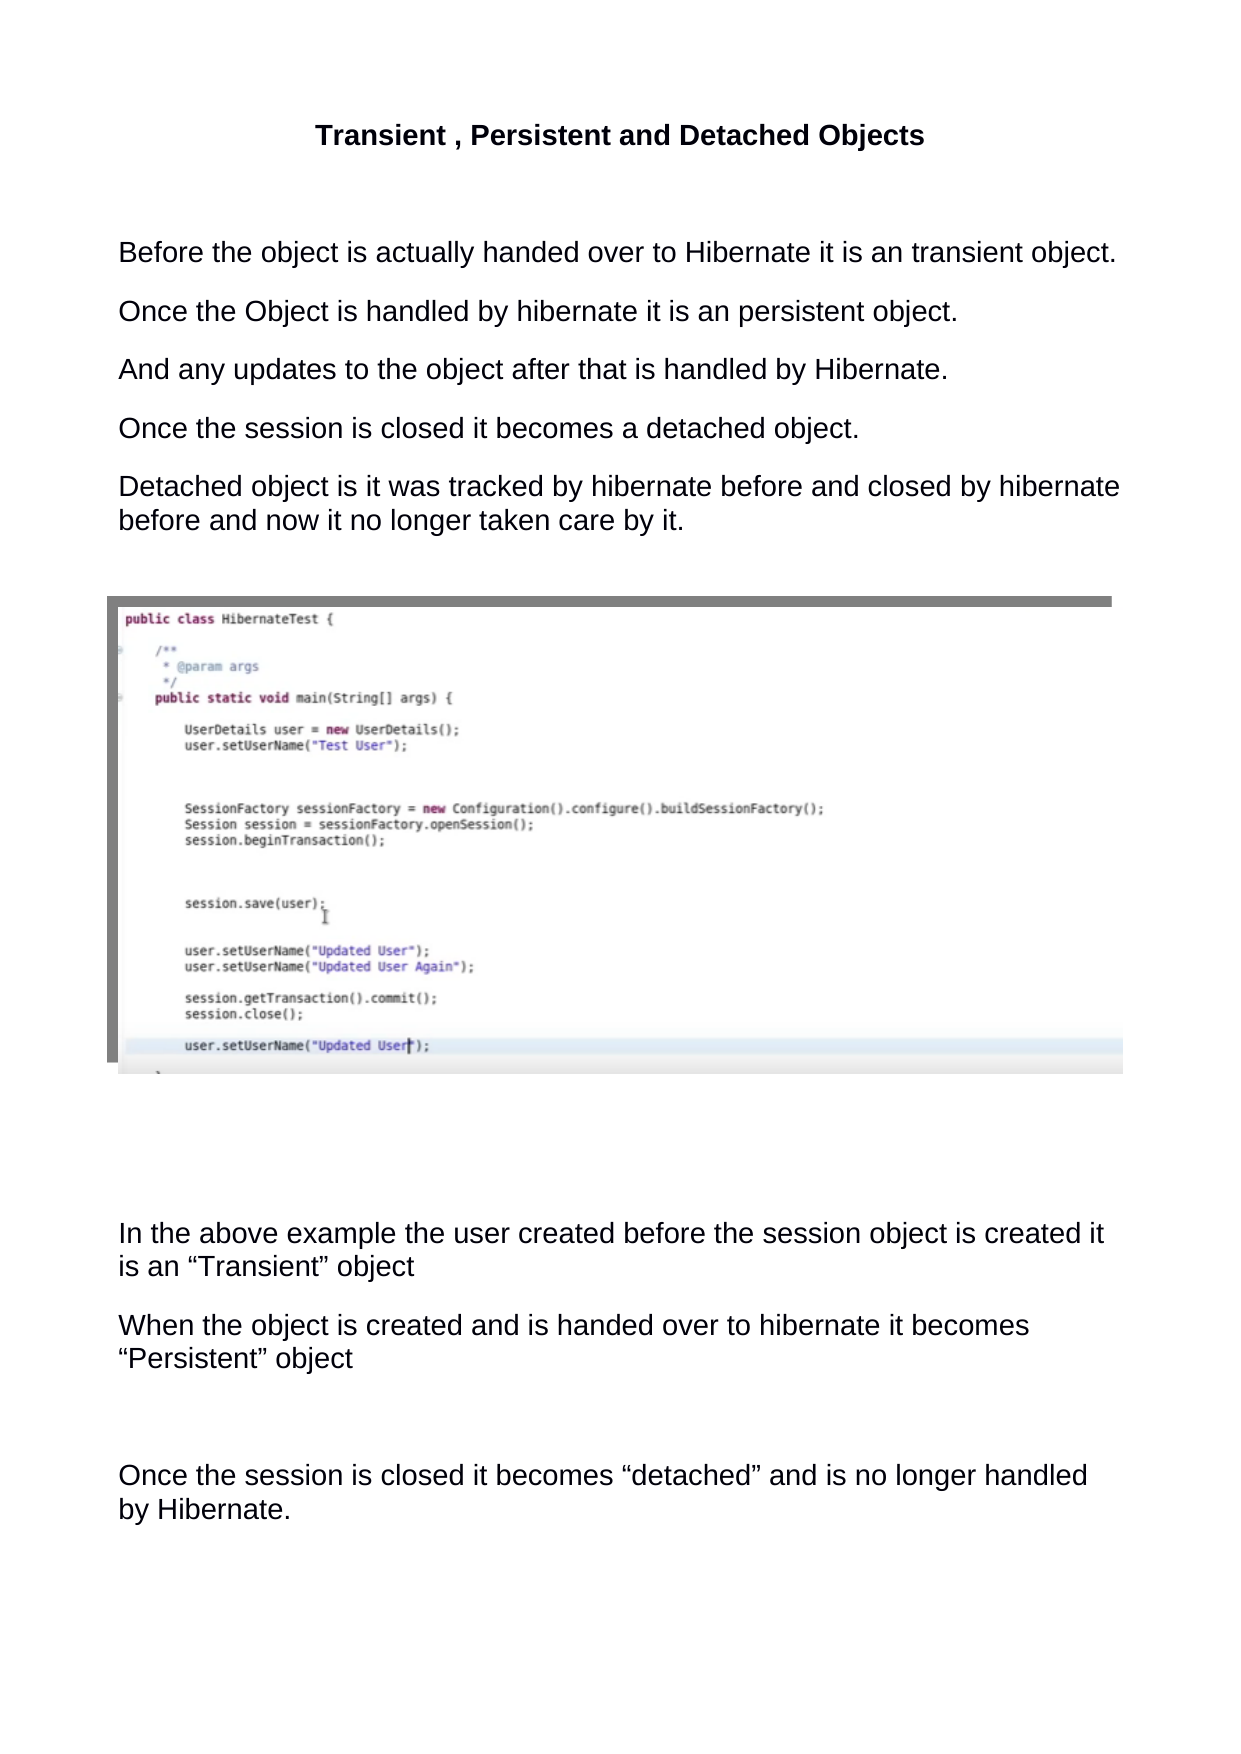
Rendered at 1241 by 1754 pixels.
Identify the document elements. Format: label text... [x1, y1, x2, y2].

subtitle Once the session is closed it becomes “detached” and is no longer handled by Hibernate. [118, 1458, 1122, 1525]
subtitle Once the Object is handled by hibernate it is an persistent object. [118, 294, 1122, 327]
subtitle And any updates to the object after that is handled by Hibernate. [118, 352, 1122, 386]
subtitle Before the object is actually handed over to Hibernate it is an transient object. [118, 235, 1122, 269]
subtitle When the object is created and is handed over to hibernate it becomes “Persistent” object [118, 1308, 1122, 1375]
subtitle Once the session is closed it becomes a detached object. [118, 411, 1122, 444]
subtitle In the above example the user created before the session object is created it is an “Transient” object [118, 1216, 1122, 1283]
subtitle Detached object is it was tracked by hibernate before and closed by hibernate before and now it no longer taken care by it. [118, 469, 1122, 536]
subtitle Transient , Persistent and Detached Objects [118, 118, 1122, 152]
picture [118, 607, 1123, 1074]
